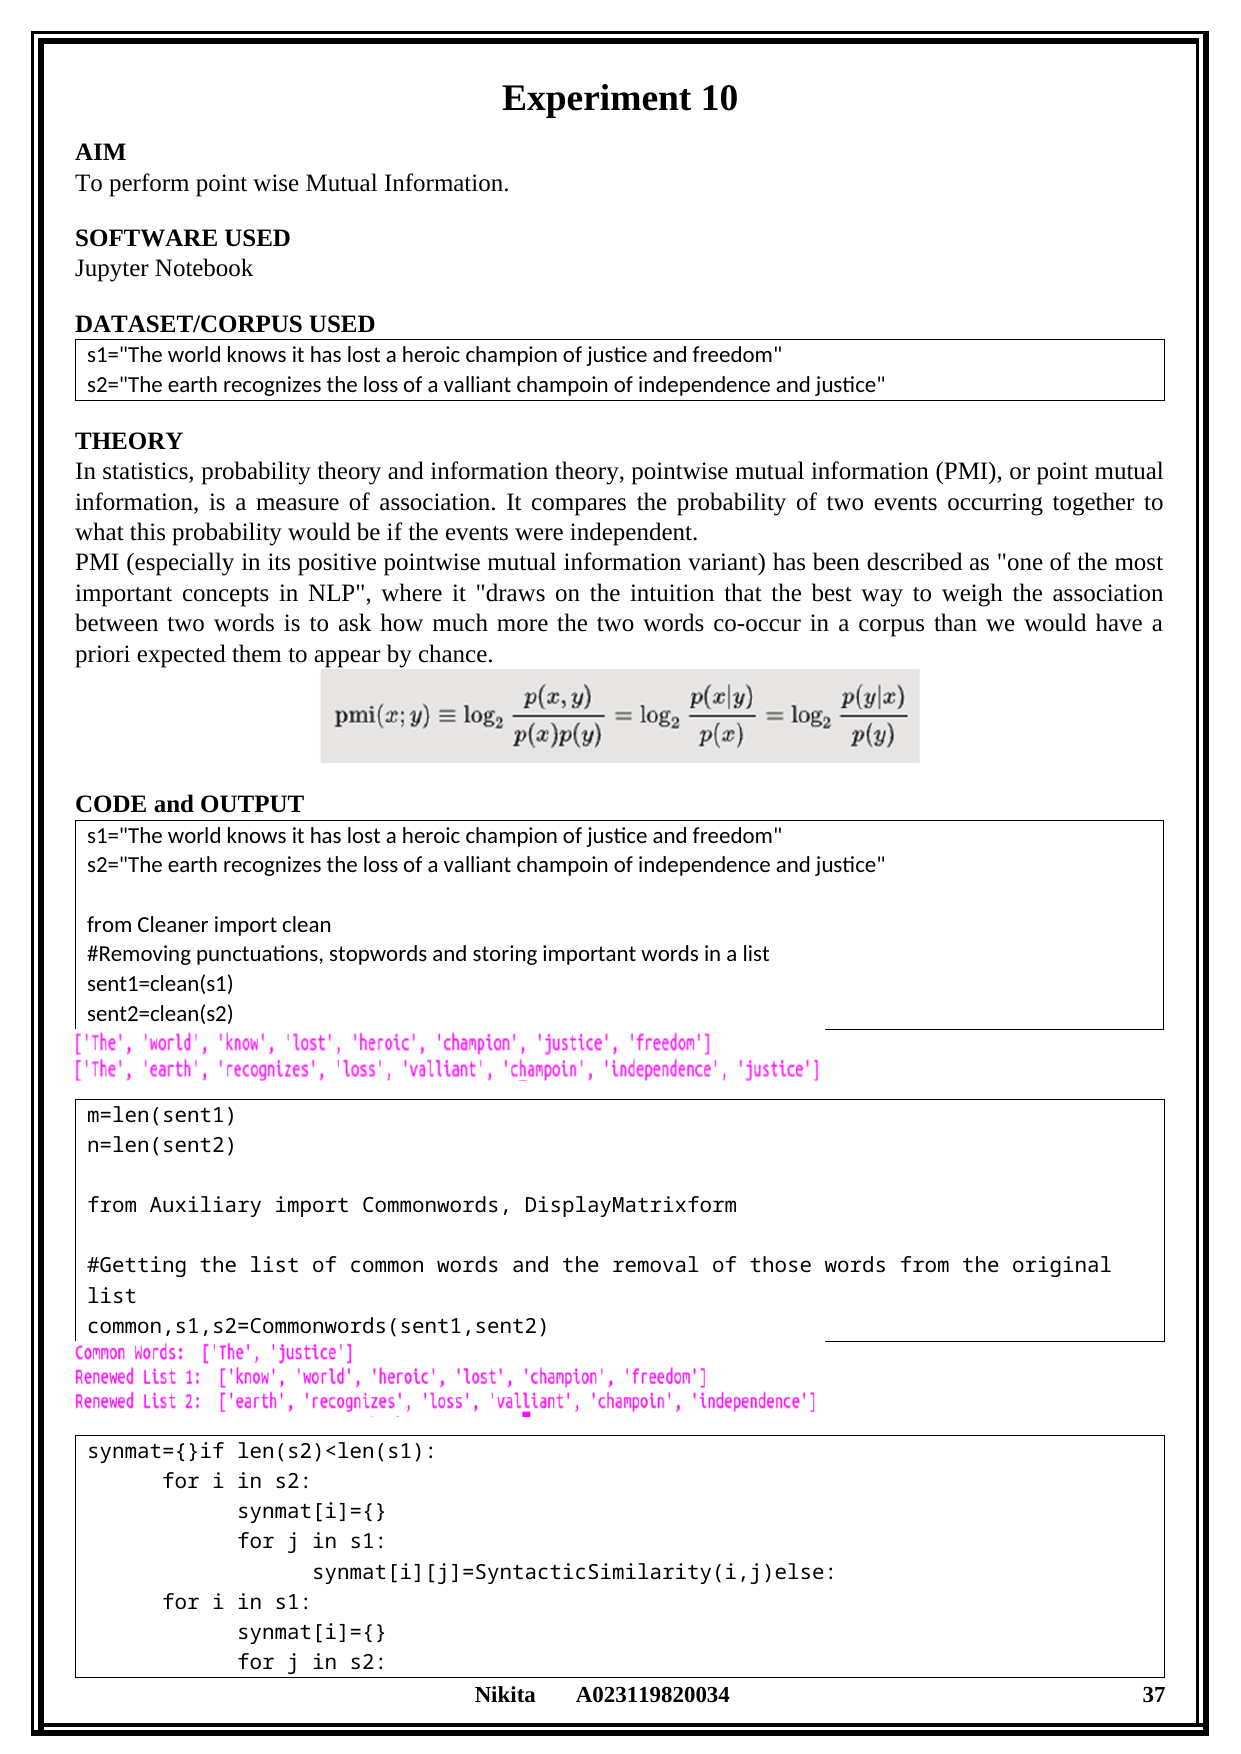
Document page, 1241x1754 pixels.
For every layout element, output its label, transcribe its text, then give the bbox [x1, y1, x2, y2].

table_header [76, 1436, 1164, 1677]
text Software used [75, 223, 1165, 252]
text Code and OUTPUT [75, 789, 1165, 818]
text In statistics, probability theory and information theory, pointwise mutual information (PMI), or point mutual information, is a measure of association. It compares the probability of two events occurring together to what this probability would be if the events were independent. [75, 456, 1165, 546]
table_header m=len(sent1) n=len(sent2) from Auxiliary import Commonwords, DisplayMatrixform #Getting the list of common words and the removal of those words from the original list common,s1,s2=Commonwords(sent1,sent2) [76, 1100, 1164, 1341]
text PMI (especially in its positive pointwise mutual information variant) has been described as "one of the most important concepts in NLP", where it "draws on the intuition that the best way to weigh the association between two words is to ask how much more the two words co-occur in a corpus than we would have a priori expected them to appear by chance. [75, 547, 1165, 667]
picture [75, 1341, 826, 1417]
text Dataset/Corpus Used [75, 309, 1165, 338]
picture [75, 1029, 826, 1081]
table_header s1="The world knows it has lost a heroic champion of justice and freedom" s2="The earth recognizes the loss of a valliant champoin of independence and justice" [76, 340, 1164, 400]
text To perform point wise Mutual Information. [75, 168, 1165, 196]
text Experiment 10 [75, 75, 1165, 118]
table_header s1="The world knows it has lost a heroic champion of justice and freedom" s2="The earth recognizes the loss of a valliant champoin of independence and justice" from Cleaner import clean #Removing punctuations, stopwords and storing important words in a list sent1=clean(s1) sent2=clean(s2) [76, 821, 1163, 1028]
picture [320, 669, 920, 763]
text Jupyter Notebook [75, 253, 1165, 282]
text AIM [75, 137, 1165, 166]
text Theory [75, 426, 1165, 454]
